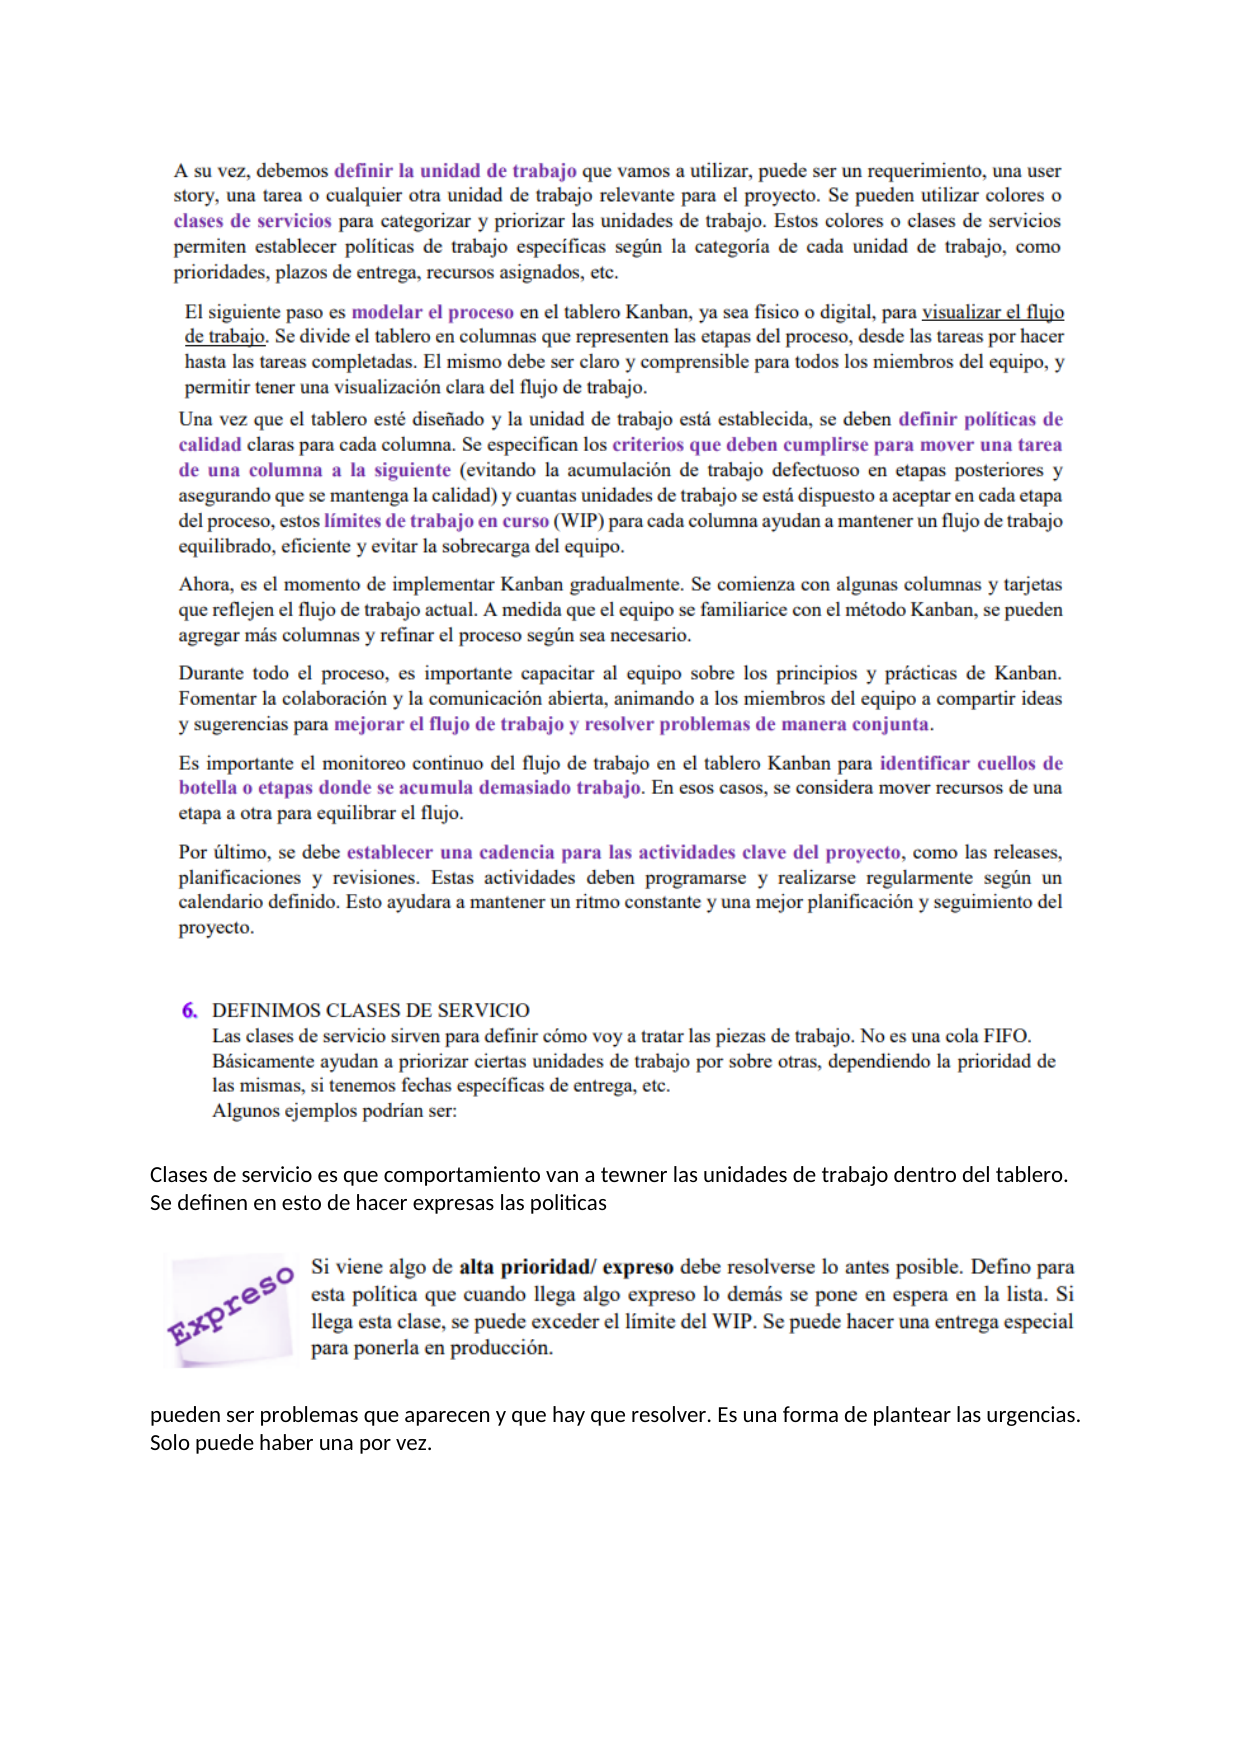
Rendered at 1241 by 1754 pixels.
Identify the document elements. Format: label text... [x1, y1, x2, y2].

picture [150, 1241, 1091, 1375]
picture [150, 983, 1091, 1136]
text Clases de servicio es que comportamiento van a tewner las unidades de trabajo dentro del tablero. Se definen en esto de hacer expresas las politicas [150, 1160, 1090, 1216]
picture [150, 150, 1091, 959]
text pueden ser problemas que aparecen y que hay que resolver. Es una forma de plantear las urgencias. Solo puede haber una por vez. [150, 1400, 1090, 1456]
